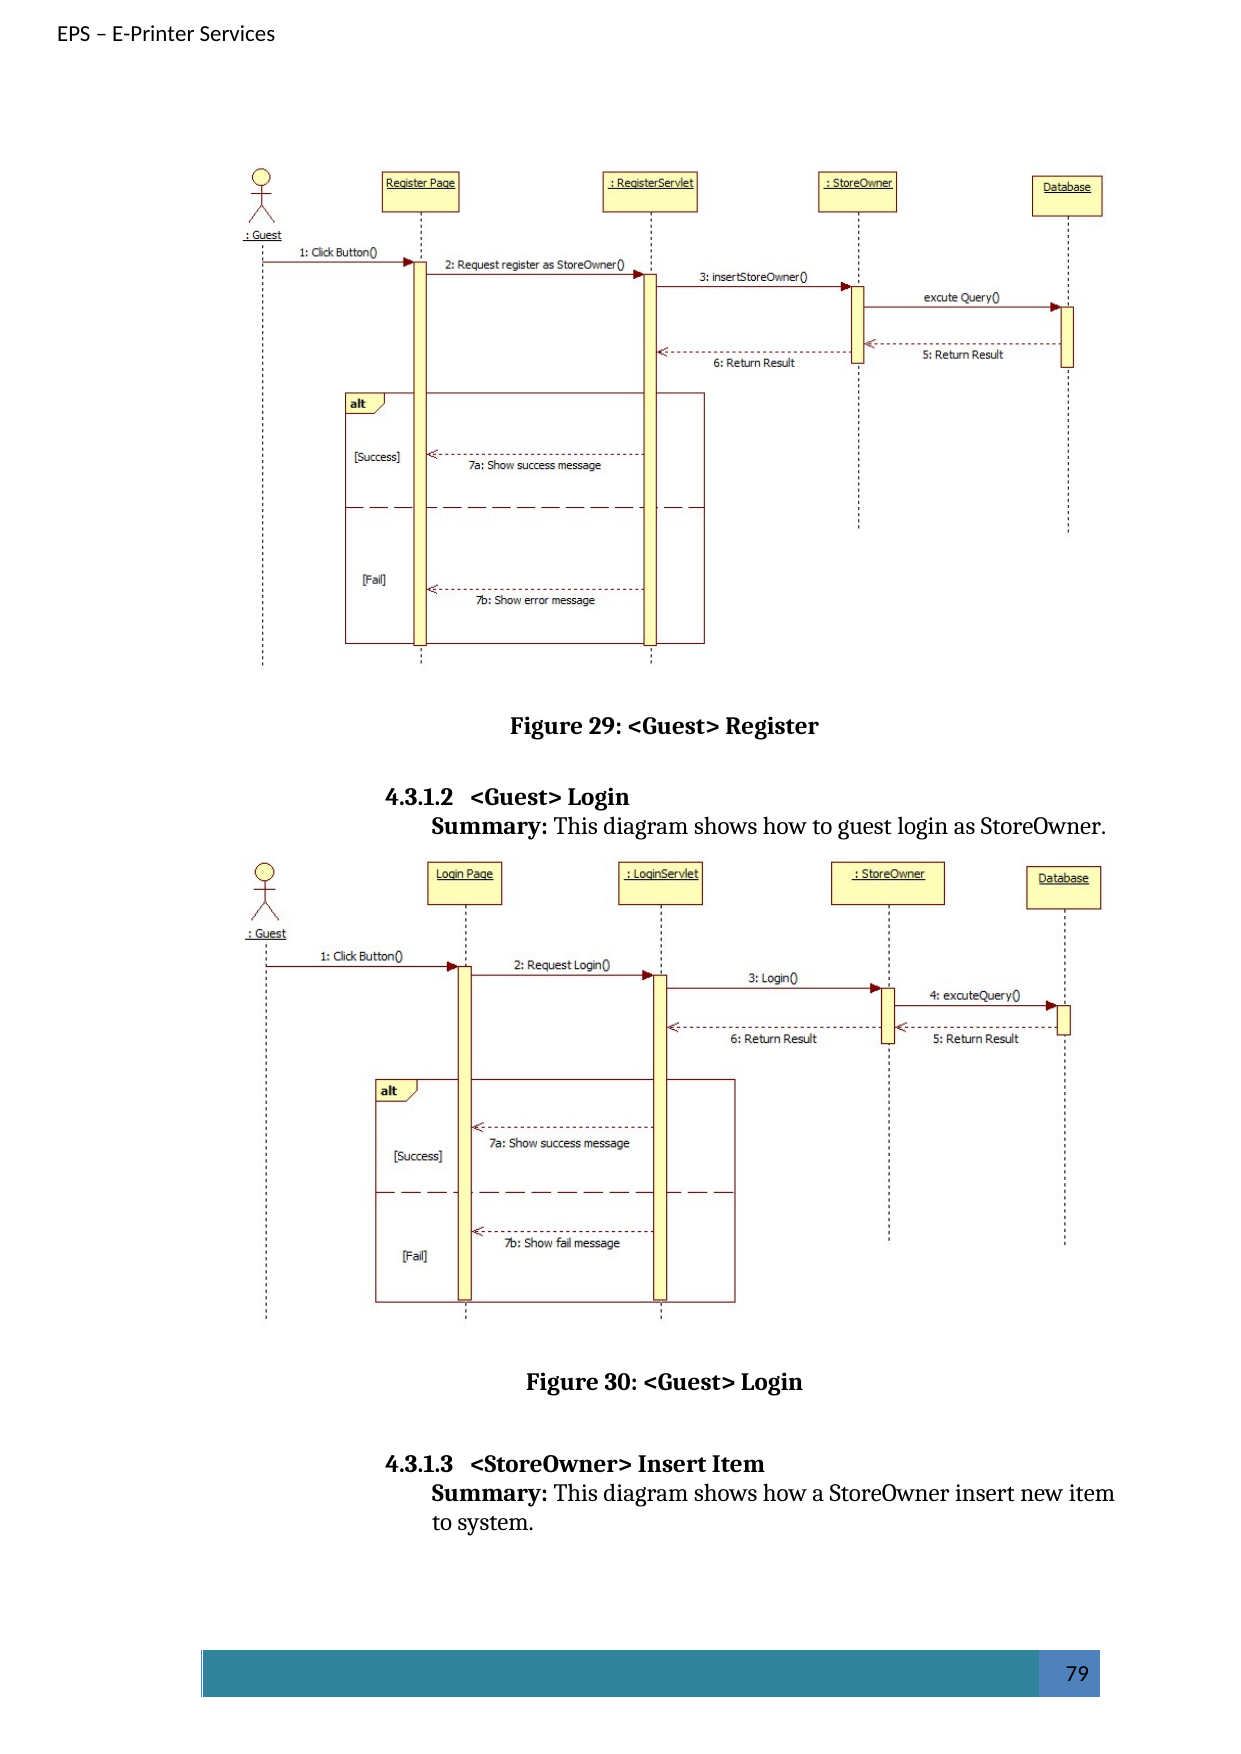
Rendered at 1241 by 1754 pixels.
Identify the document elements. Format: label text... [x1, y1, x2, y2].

subtitle <Guest> Login [385, 783, 1122, 812]
text Summary: This diagram shows how a StoreOwner insert new item to system. [432, 1479, 1122, 1536]
text Figure 29: <Guest> Register [207, 712, 1122, 740]
subtitle <StoreOwner> Insert Item [385, 1450, 1122, 1479]
text Summary: This diagram shows how to guest login as StoreOwner. [432, 812, 1122, 840]
text Figure 30: <Guest> Login [207, 1368, 1122, 1397]
picture [206, 147, 1123, 687]
picture [206, 840, 1123, 1344]
